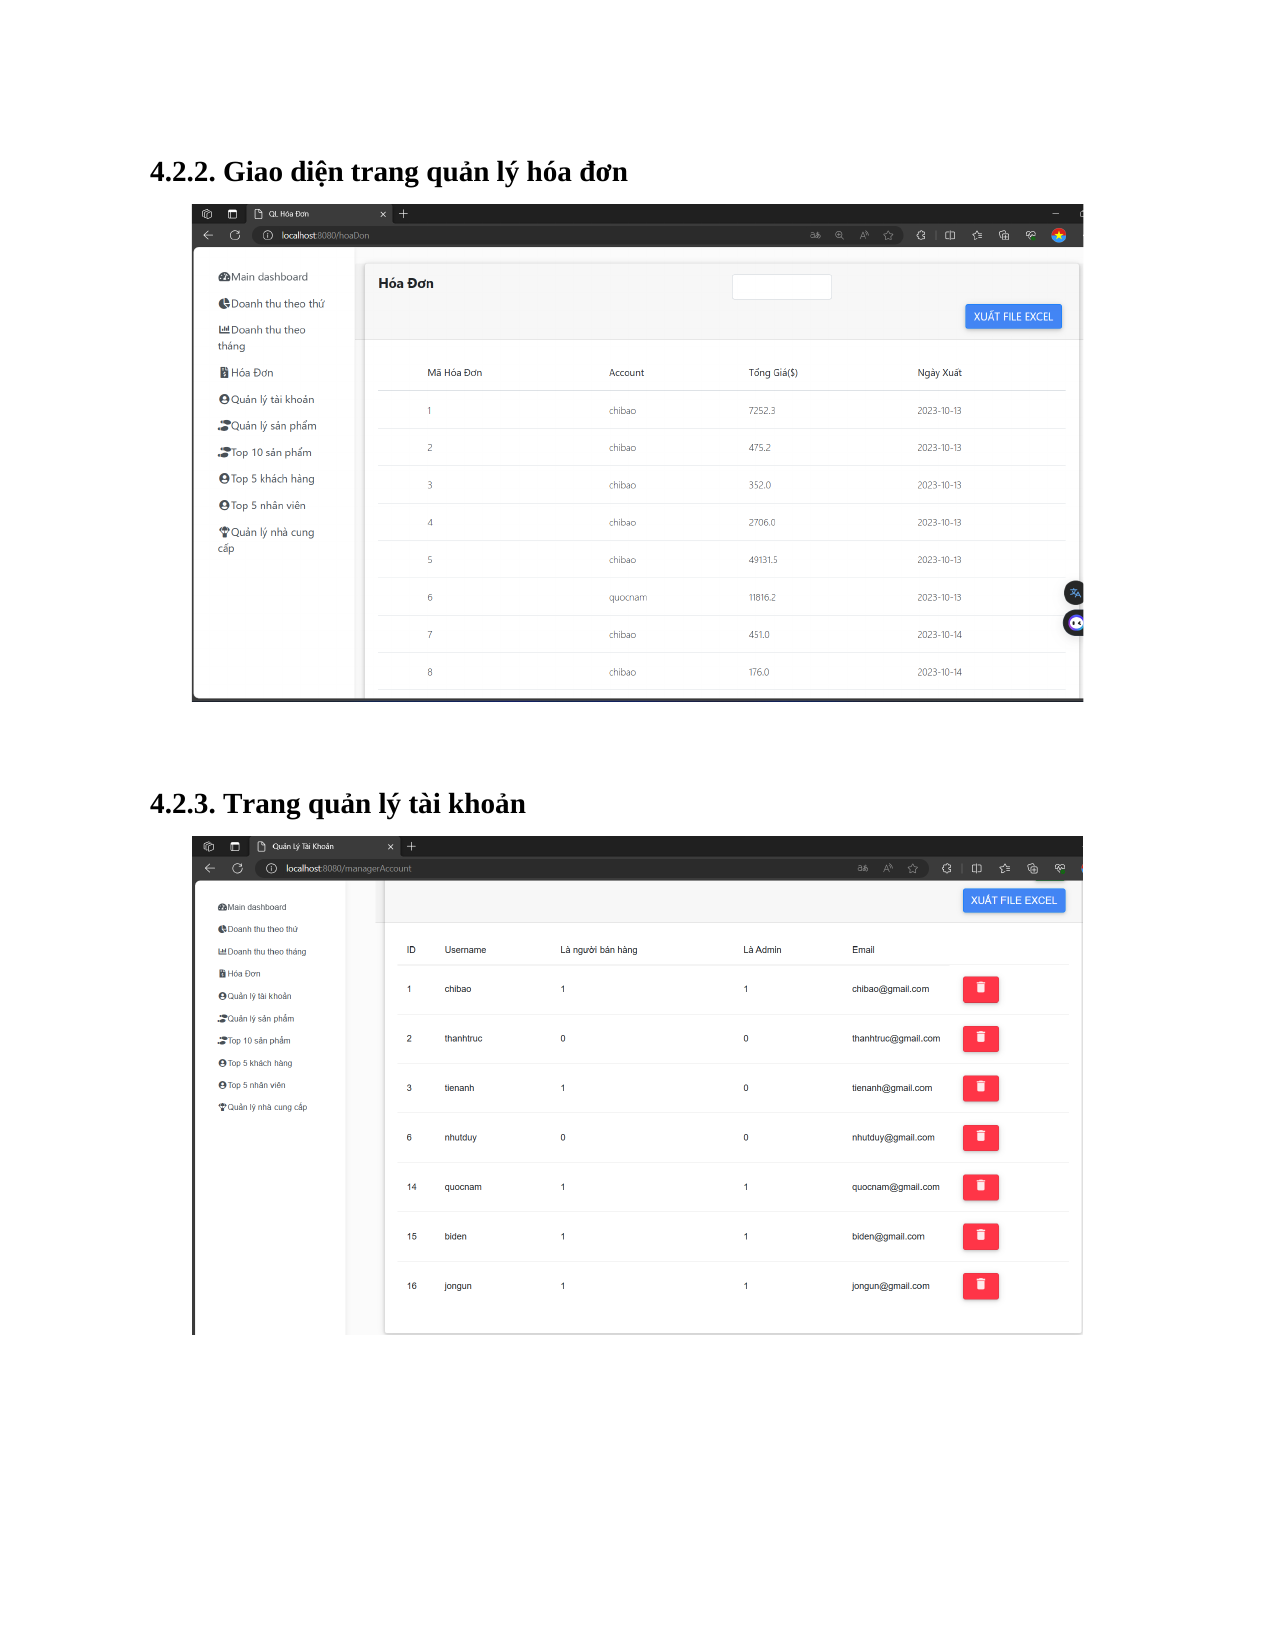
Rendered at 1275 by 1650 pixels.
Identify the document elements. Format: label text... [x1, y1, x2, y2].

picture [191, 204, 1084, 702]
subtitle 4.2.3. Trang quản lý tài khoản [150, 786, 1125, 820]
subtitle 4.2.2. Giao diện trang quản lý hóa đơn [150, 154, 1125, 188]
picture [192, 836, 1083, 1335]
